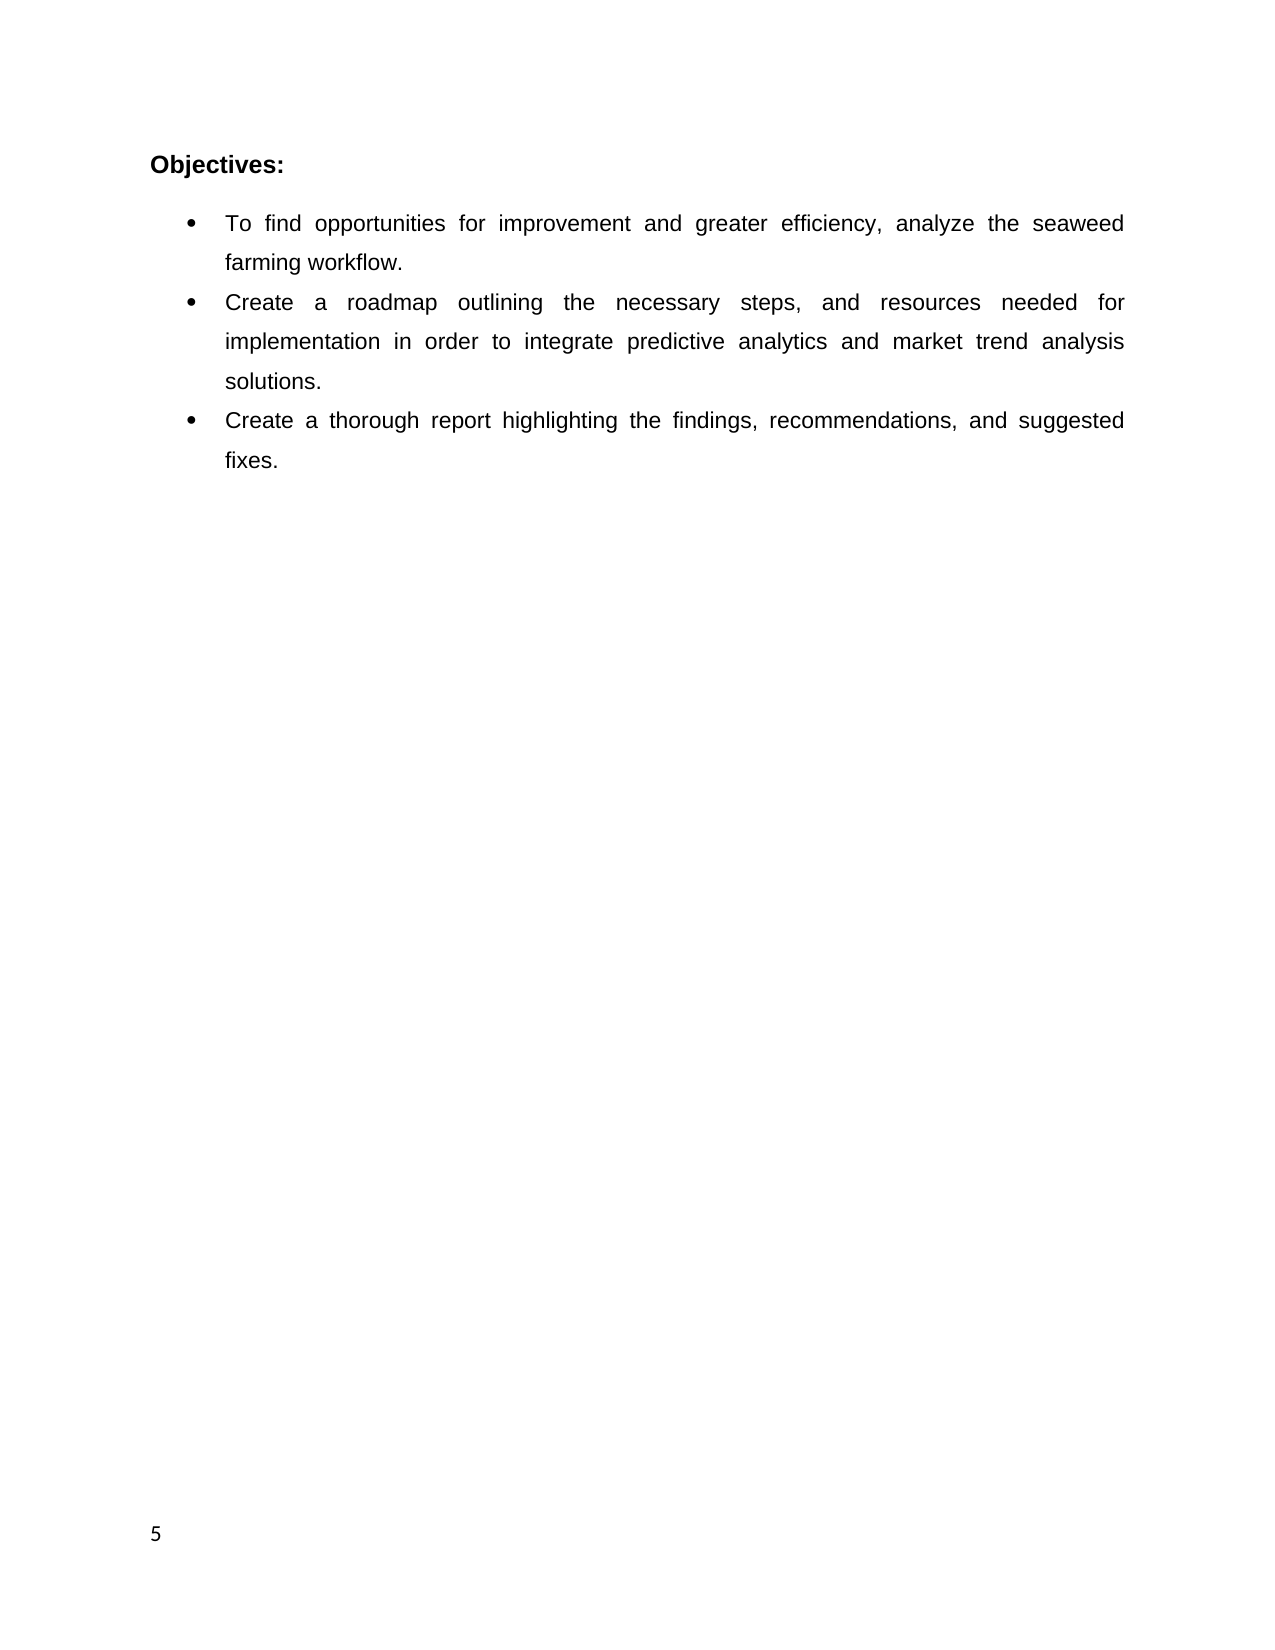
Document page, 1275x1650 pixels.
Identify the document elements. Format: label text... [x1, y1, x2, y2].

list To find opportunities for improvement and greater efficiency, analyze the seaweed farming workflow. [187, 210, 1125, 276]
text Objectives: [150, 150, 1125, 179]
list Create a thorough report highlighting the findings, recommendations, and suggested fixes. [187, 407, 1125, 473]
list Create a roadmap outlining the necessary steps, and resources needed for implementation in order to integrate predictive analytics and market trend analysis solutions. [187, 289, 1125, 394]
